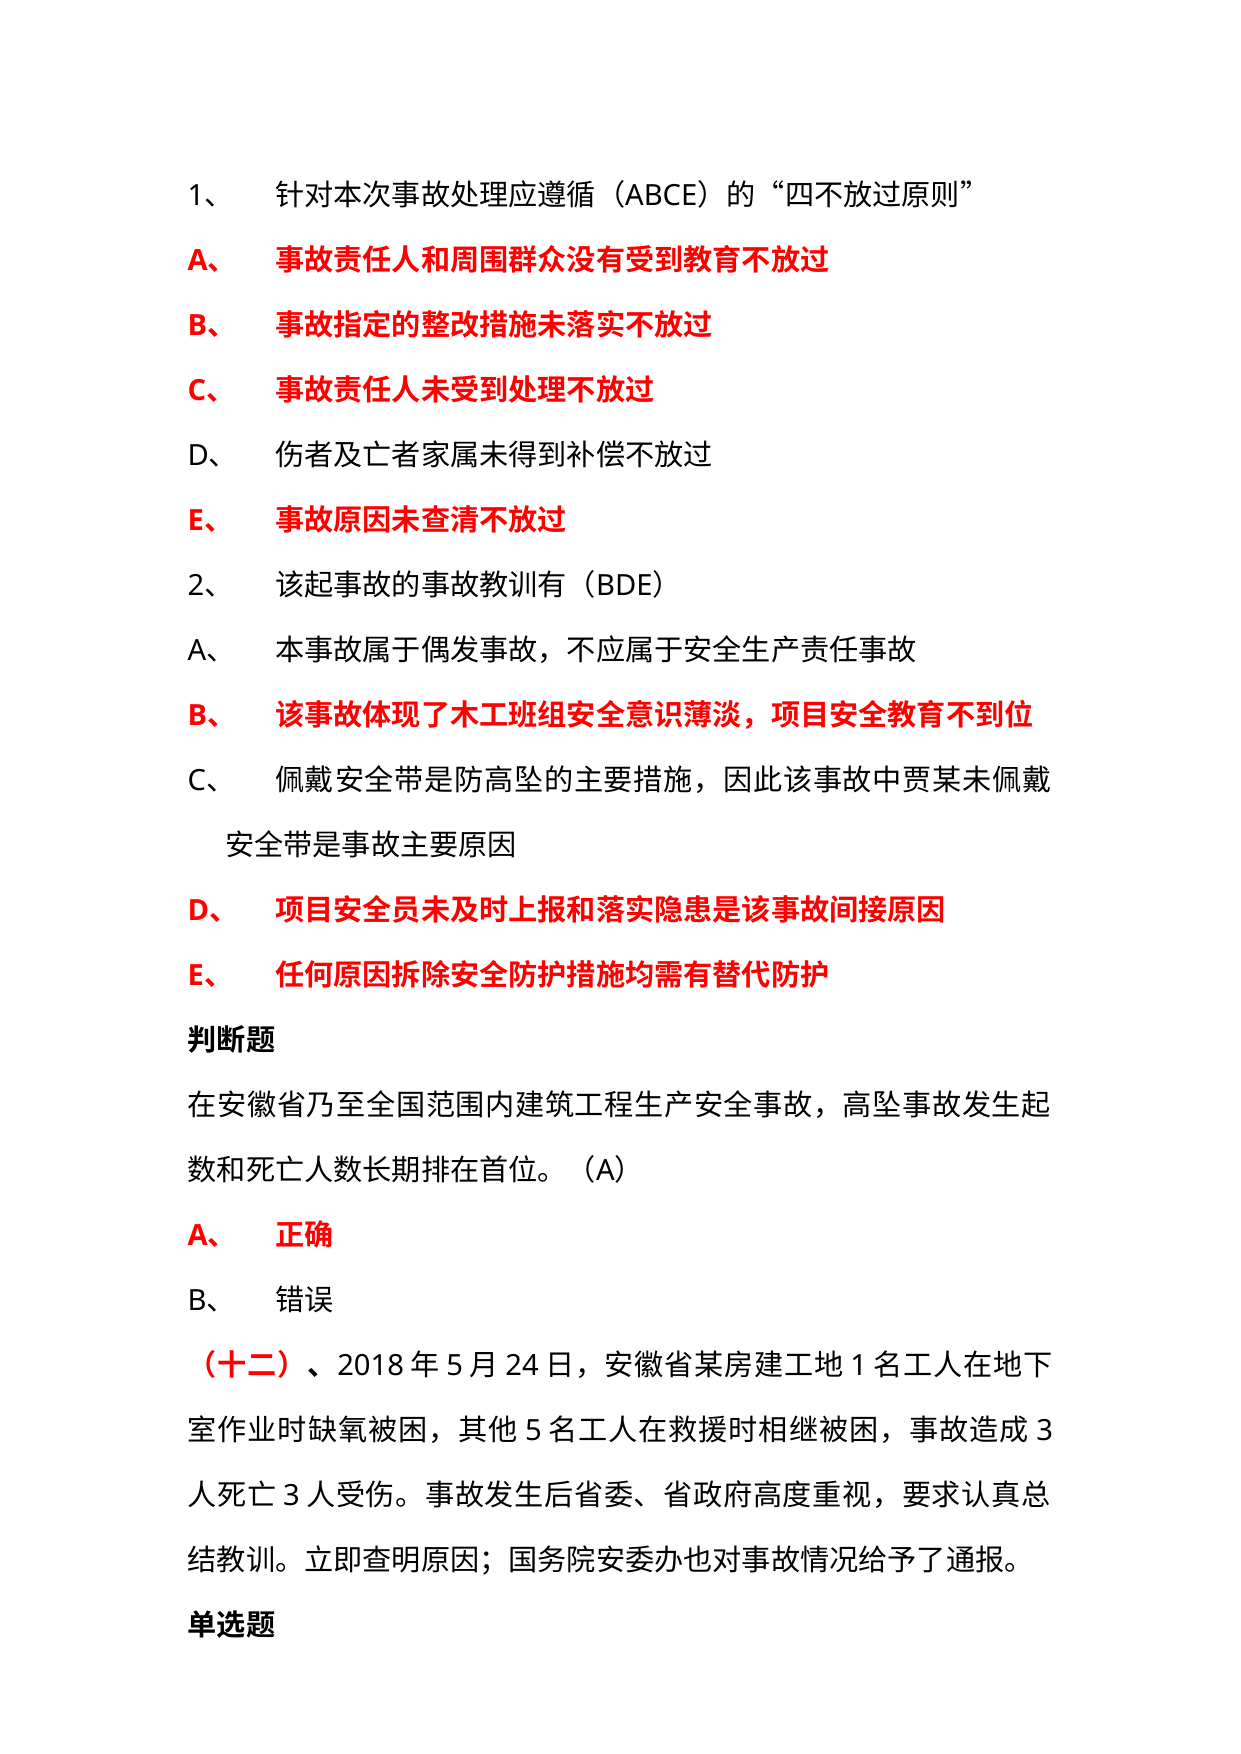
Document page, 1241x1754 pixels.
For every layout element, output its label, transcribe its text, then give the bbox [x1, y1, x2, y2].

list 事故责任人和周围群众没有受到教育不放过 [187, 225, 1053, 290]
list 错误 [187, 1265, 1053, 1330]
text 判断题 [187, 1005, 1053, 1070]
list 任何原因拆除安全防护措施均需有替代防护 [187, 940, 1053, 1005]
list 伤者及亡者家属未得到补偿不放过 [187, 420, 1053, 485]
list 该事故体现了木工班组安全意识薄淡，项目安全教育不到位 [187, 680, 1053, 745]
list 事故原因未查清不放过 [187, 485, 1053, 550]
list 事故责任人未受到处理不放过 [187, 355, 1053, 420]
list 佩戴安全带是防高坠的主要措施，因此该事故中贾某未佩戴安全带是事故主要原因 [187, 745, 1053, 875]
text 在安徽省乃至全国范围内建筑工程生产安全事故，高坠事故发生起数和死亡人数长期排在首位。（A） [187, 1070, 1053, 1200]
list 该起事故的事故教训有（BDE） [187, 550, 1053, 615]
list 正确 [187, 1200, 1053, 1265]
list 事故指定的整改措施未落实不放过 [187, 290, 1053, 355]
text 单选题 [187, 1590, 1053, 1655]
list 本事故属于偶发事故，不应属于安全生产责任事故 [187, 615, 1053, 680]
list 项目安全员未及时上报和落实隐患是该事故间接原因 [187, 875, 1053, 940]
text （十二）、2018年5月24日，安徽省某房建工地1名工人在地下室作业时缺氧被困，其他5名工人在救援时相继被困，事故造成3人死亡3人受伤。事故发生后省委、省政府高度重视，要求认真总结教训。立即查明原因；国务院安委办也对事故情况给予了通报。 [187, 1330, 1053, 1590]
list 针对本次事故处理应遵循（ABCE）的“四不放过原则” [187, 160, 1053, 225]
